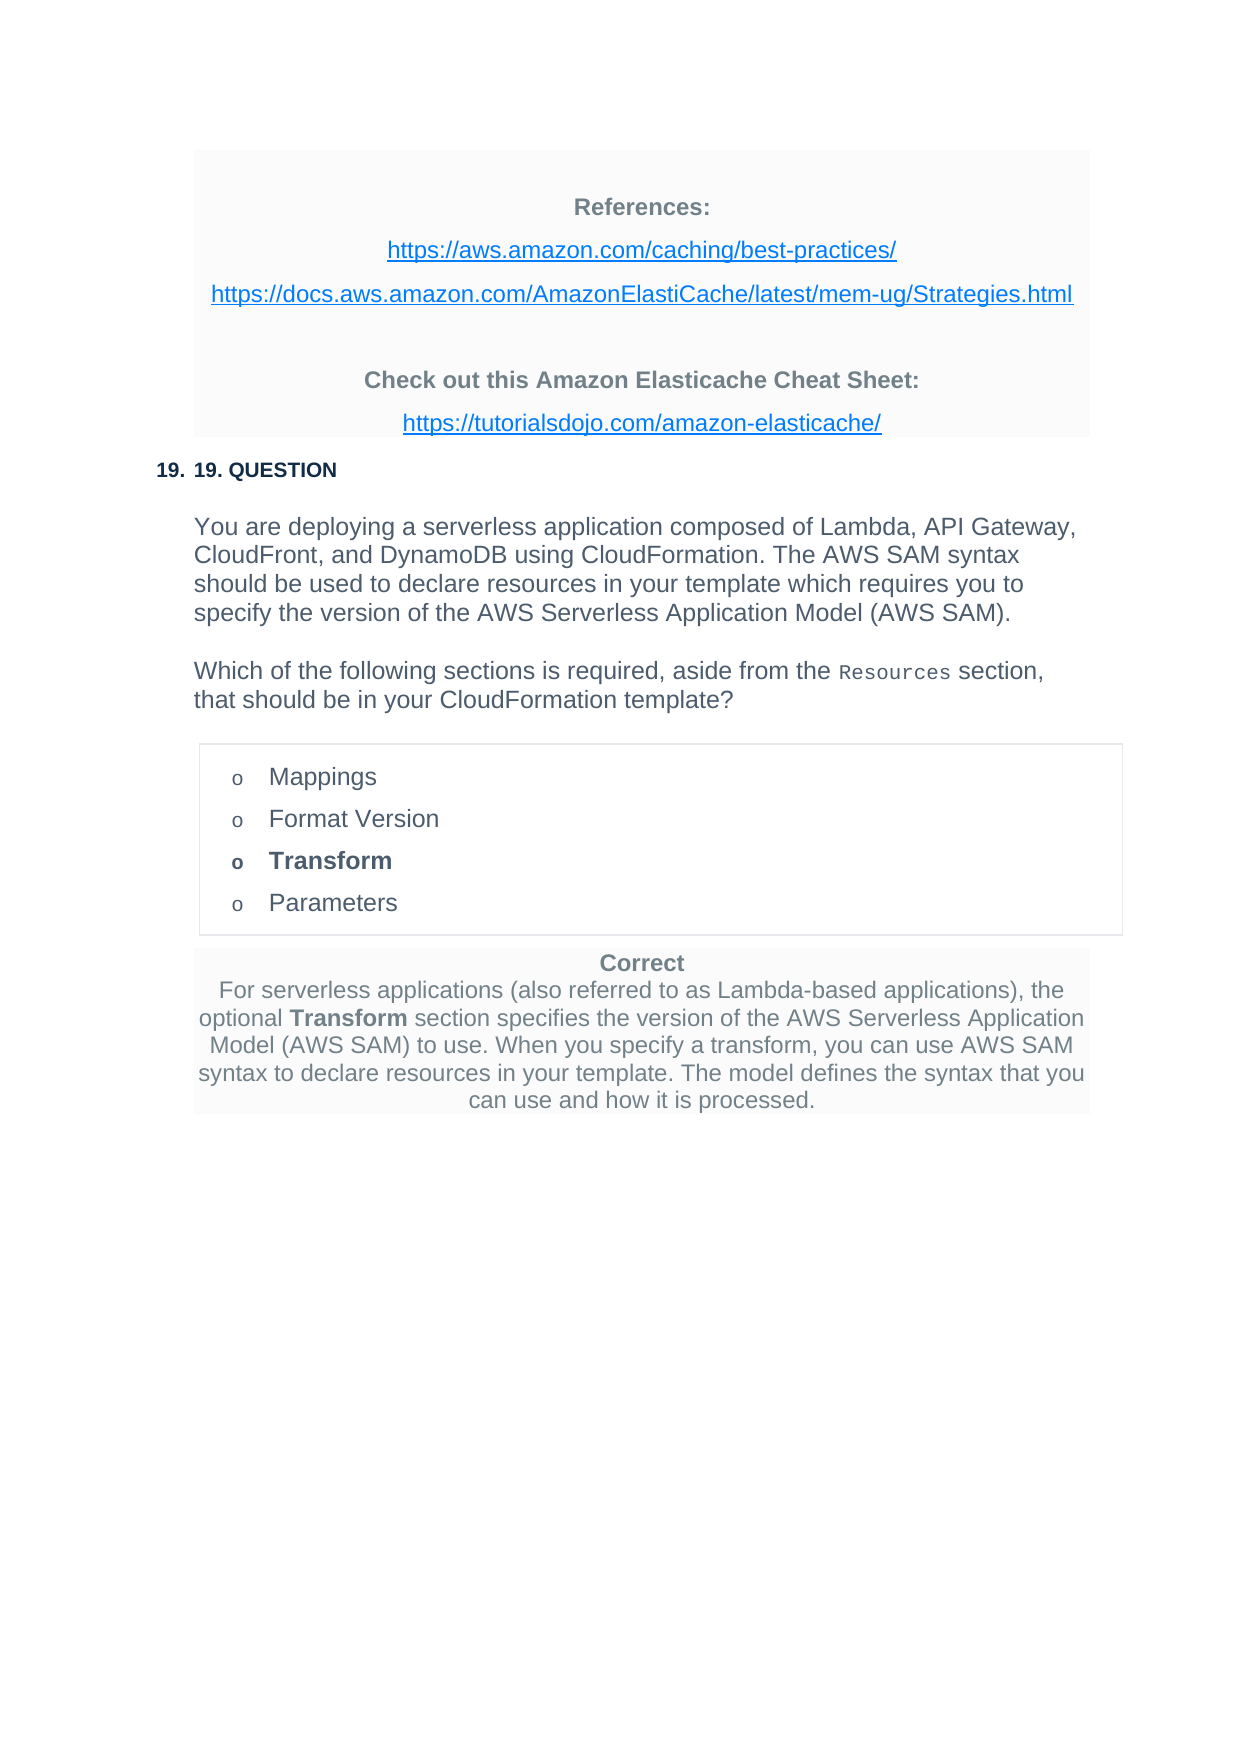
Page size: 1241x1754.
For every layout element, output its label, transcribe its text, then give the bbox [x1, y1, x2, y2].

list Format Version [200, 785, 1122, 828]
text https://docs.aws.amazon.com/AmazonElastiCache/latest/mem-ug/Strategies.html [194, 280, 1090, 307]
list Parameters [200, 870, 1122, 934]
text https://tutorialsdojo.com/amazon-elasticache/ [194, 409, 1090, 437]
text Correct [194, 948, 1090, 976]
text Check out this Amazon Elasticache Cheat Sheet: [194, 366, 1090, 394]
text You are deploying a serverless application composed of Lambda, API Gateway, CloudFront, and DynamoDB using CloudFormation. The AWS SAM syntax should be used to declare resources in your template which requires you to specify the version of the AWS Serverless Application Model (AWS SAM). [194, 511, 1090, 626]
text For serverless applications (also referred to as Lambda-based applications), the optional Transform section specifies the version of the AWS Serverless Application Model (AWS SAM) to use. When you specify a transform, you can use AWS SAM syntax to declare resources in your template. The model defines the syntax that you can use and how it is processed. [194, 976, 1090, 1114]
list Mappings [200, 745, 1122, 785]
text Which of the following sections is required, aside from the Resources section, that should be in your CloudFormation template? [194, 656, 1090, 714]
text References: [194, 193, 1090, 221]
text https://aws.amazon.com/caching/best-practices/ [194, 236, 1090, 264]
list Transform [200, 828, 1122, 870]
list 19. Question [156, 449, 1090, 482]
